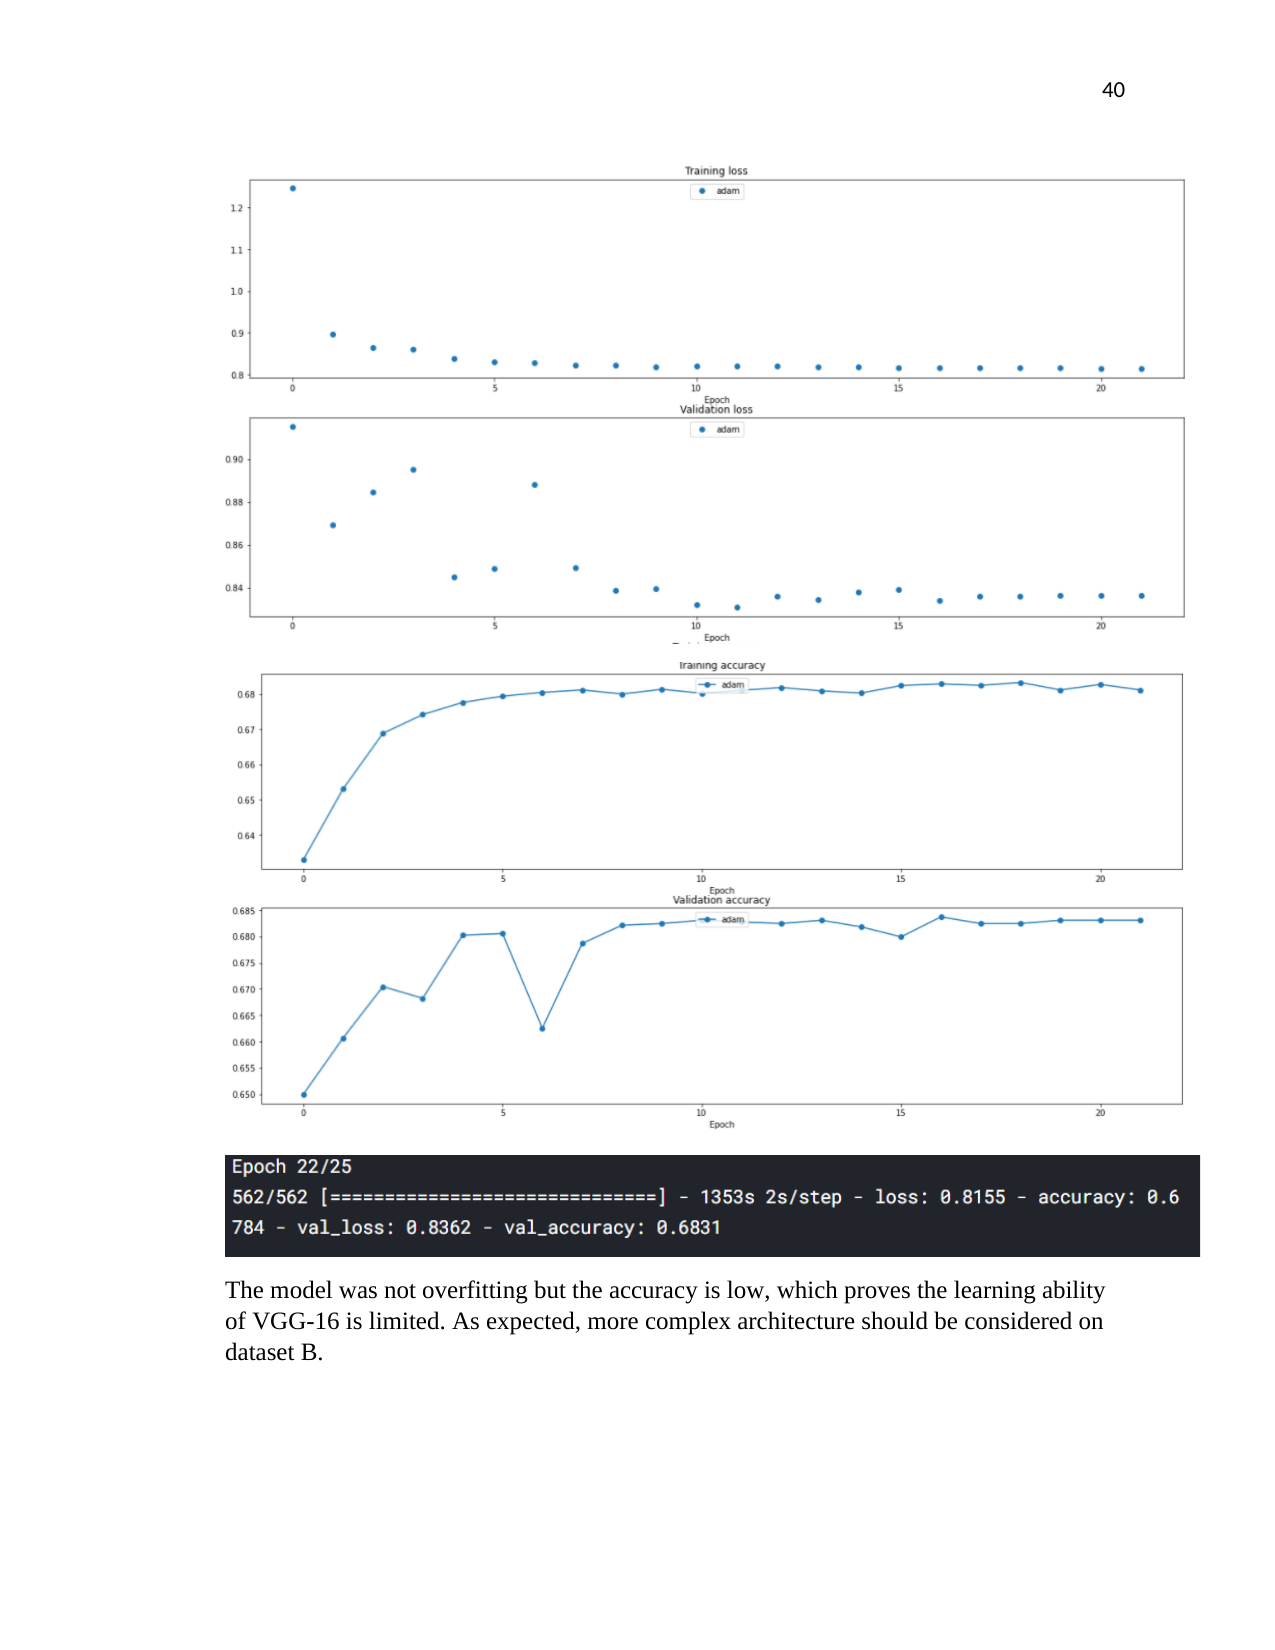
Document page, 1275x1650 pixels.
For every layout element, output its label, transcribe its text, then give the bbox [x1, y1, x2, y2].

text The model was not overfitting but the accuracy is low, which proves the learning ability of VGG-16 is limited. As expected, more complex architecture should be considered on dataset B. [225, 1275, 1125, 1366]
